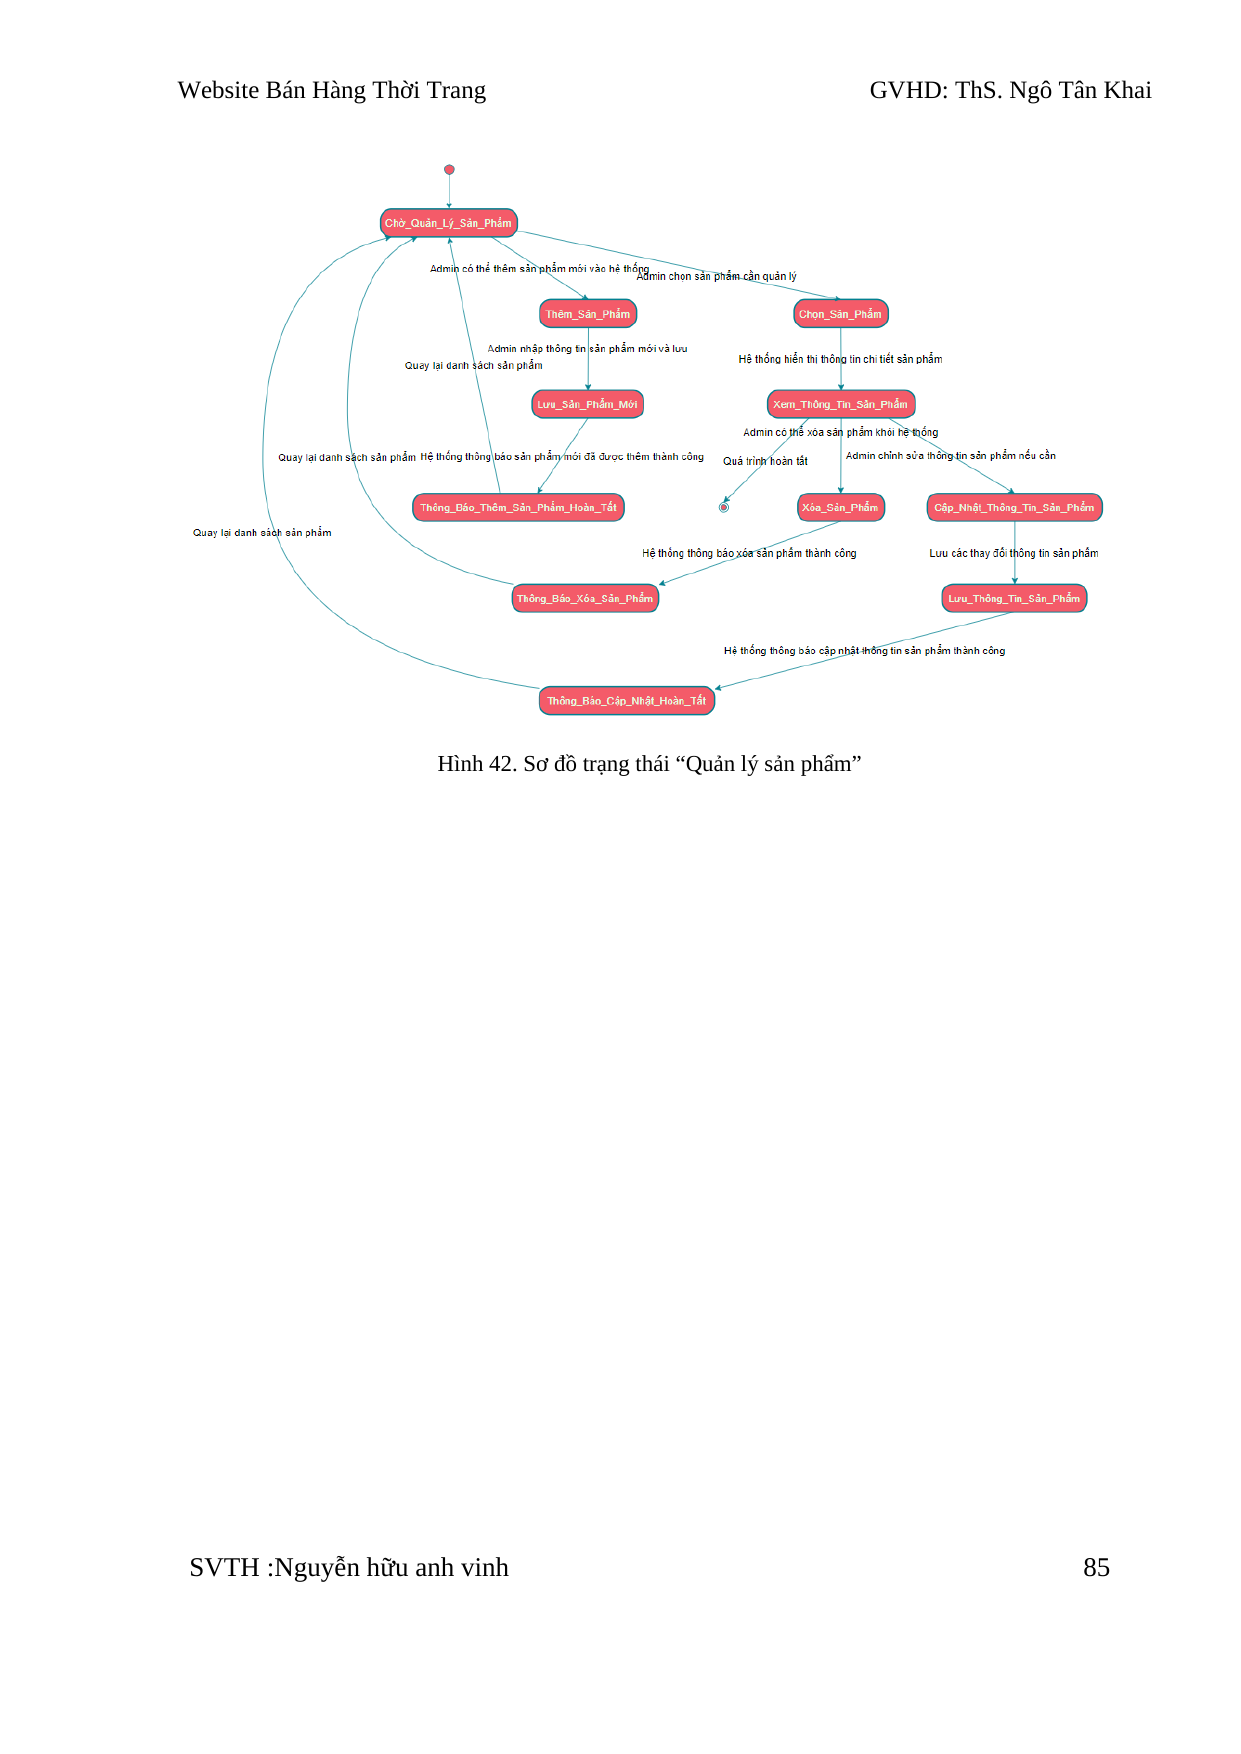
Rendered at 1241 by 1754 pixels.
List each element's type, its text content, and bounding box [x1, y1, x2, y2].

picture [177, 153, 1123, 731]
text Hình 42. Sơ đồ trạng thái “Quản lý sản phẩm” [177, 750, 1122, 776]
